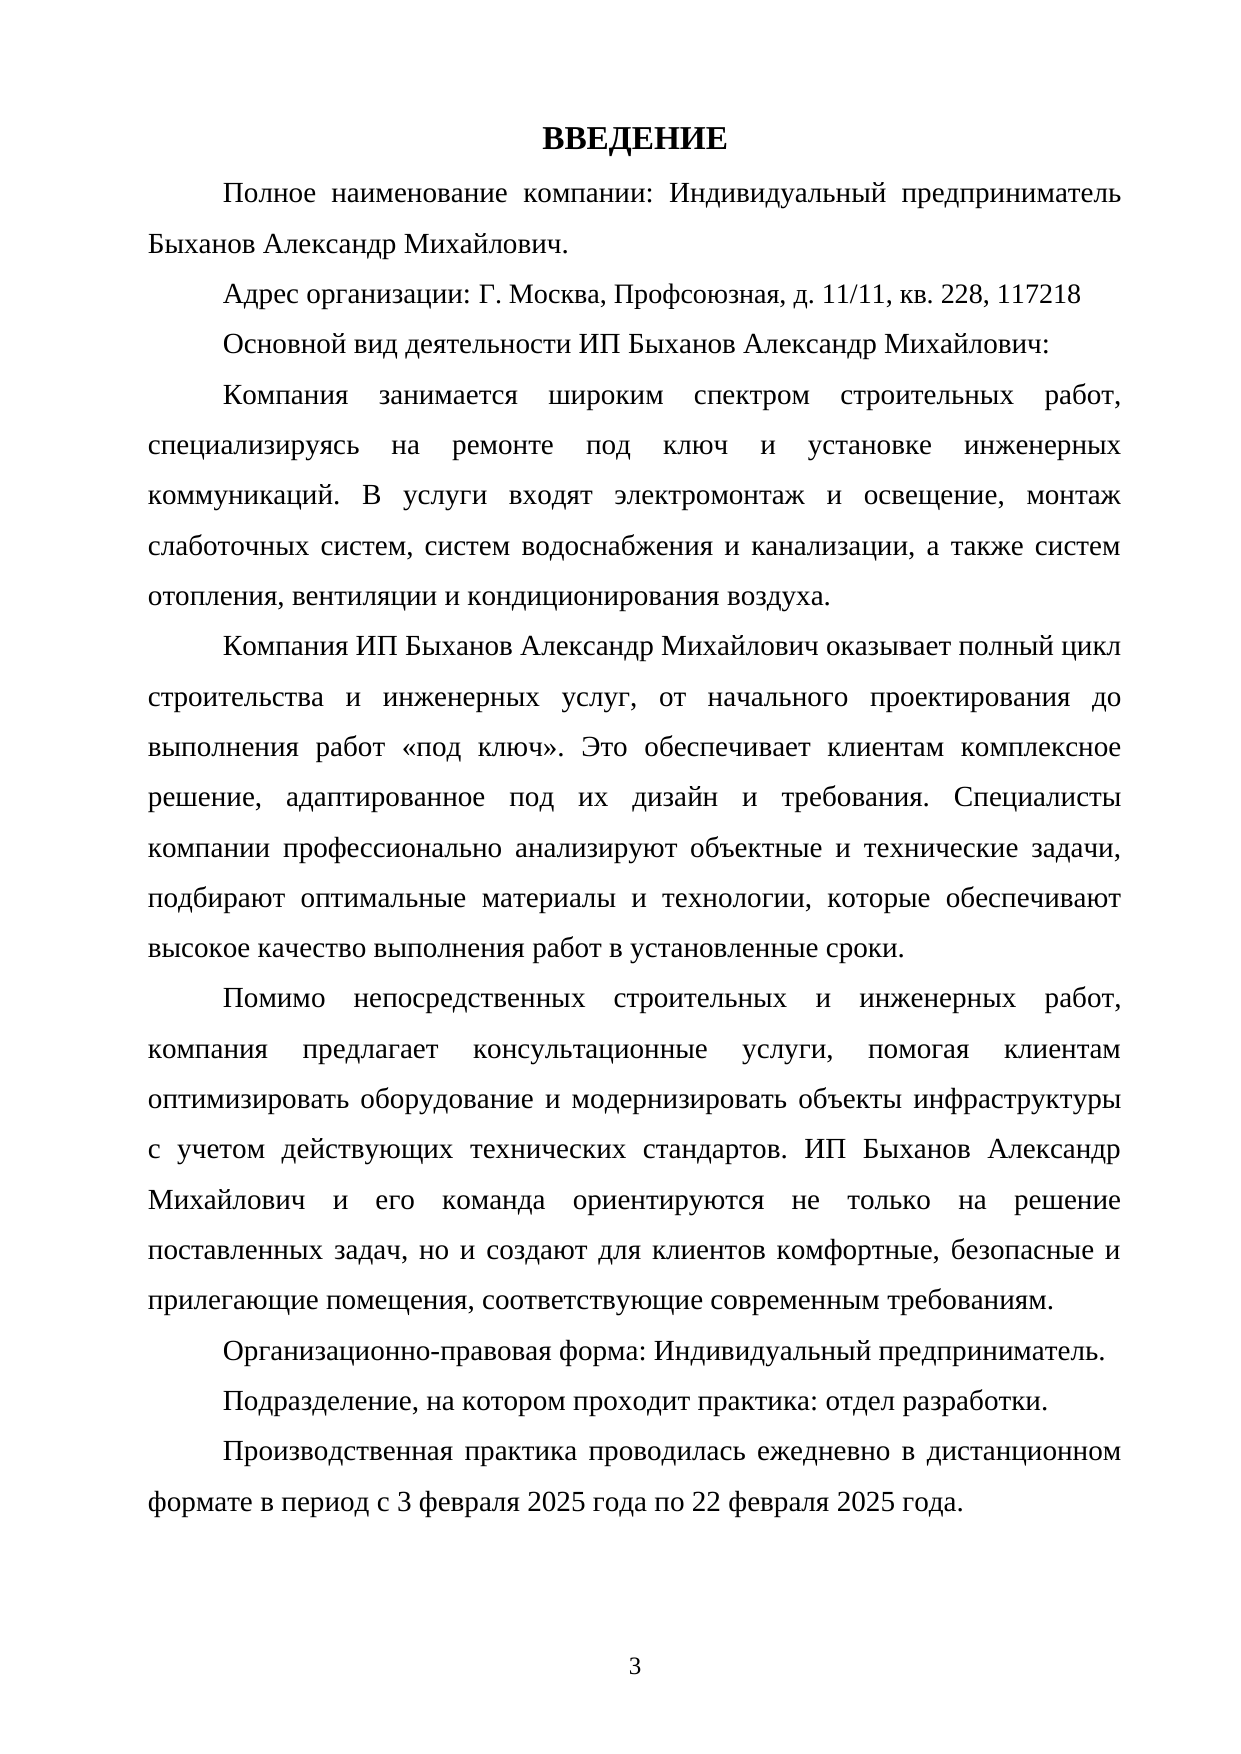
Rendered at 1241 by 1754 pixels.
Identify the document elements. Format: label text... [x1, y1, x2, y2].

text Организационно-правовая форма: Индивидуальный предприниматель. [148, 1333, 1122, 1366]
text Основной вид деятельности ИП Быханов Александр Михайлович: [148, 327, 1122, 360]
subtitle ВВЕДЕНИЕ [148, 118, 1122, 156]
text Адрес организации: Г. Москва, Профсоюзная, д. 11/11, кв. 228, 117218 [223, 276, 1122, 310]
text Компания занимается широким спектром строительных работ, специализируясь на ремонте под ключ и установке инженерных коммуникаций. В услуги входят электромонтаж и освещение, монтаж слаботочных систем, систем водоснабжения и канализации, а также систем отопления, вентиляции и кондиционирования воздуха. [148, 377, 1122, 612]
text Помимо непосредственных строительных и инженерных работ, компания предлагает консультационные услуги, помогая клиентам оптимизировать оборудование и модернизировать объекты инфраструктуры с учетом действующих технических стандартов. ИП Быханов Александр Михайлович и его команда ориентируются не только на решение поставленных задач, но и создают для клиентов комфортные, безопасные и прилегающие помещения, соответствующие современным требованиям. [148, 981, 1122, 1316]
text Компания ИП Быханов Александр Михайлович оказывает полный цикл строительства и инженерных услуг, от начального проектирования до выполнения работ «под ключ». Это обеспечивает клиентам комплексное решение, адаптированное под их дизайн и требования. Специалисты компании профессионально анализируют объектные и технические задачи, подбирают оптимальные материалы и технологии, которые обеспечивают высокое качество выполнения работ в установленные сроки. [148, 628, 1122, 964]
text Производственная практика проводилась ежедневно в дистанционном формате в период с 3 февраля 2025 года по 22 февраля 2025 года. [148, 1433, 1122, 1517]
text Подразделение, на котором проходит практика: отдел разработки. [148, 1383, 1122, 1417]
text Полное наименование компании: Индивидуальный предприниматель Быханов Александр Михайлович. [148, 176, 1122, 259]
